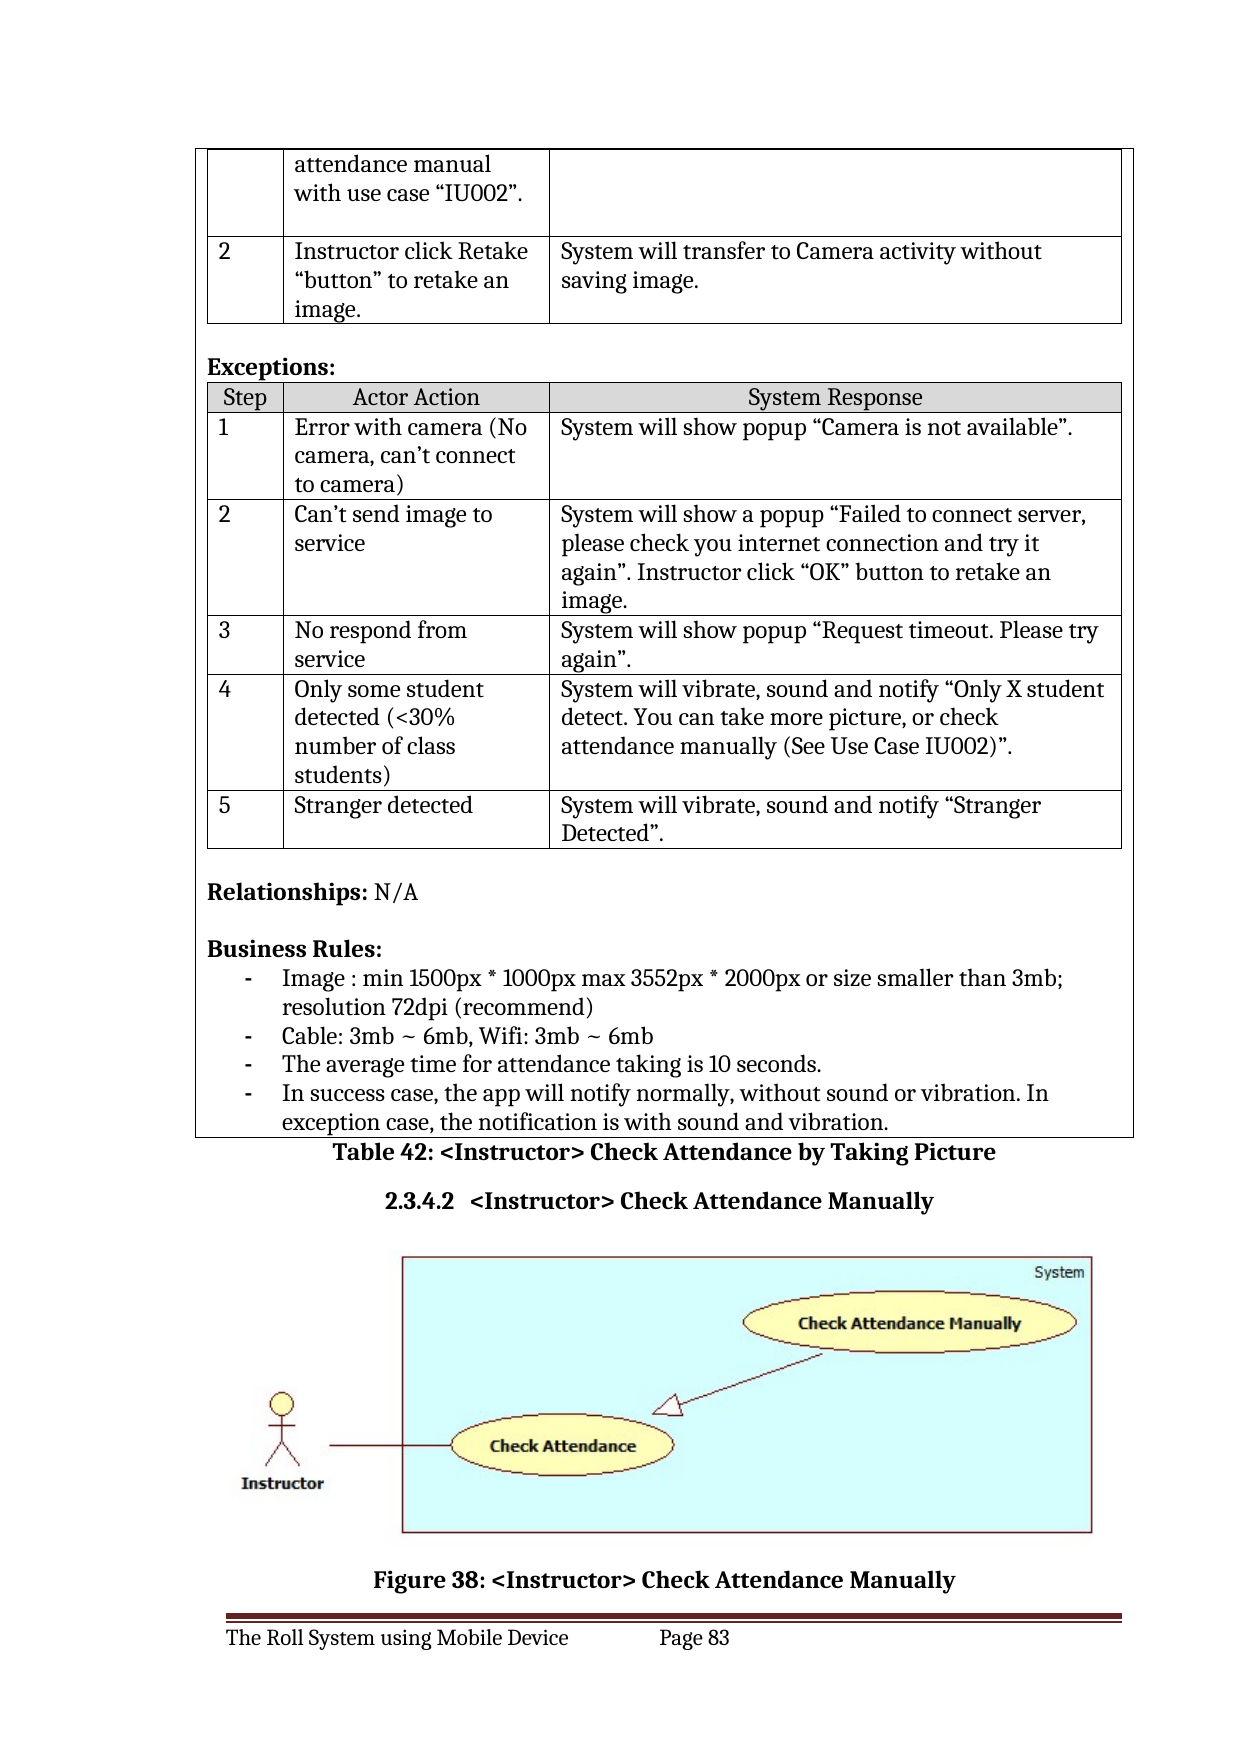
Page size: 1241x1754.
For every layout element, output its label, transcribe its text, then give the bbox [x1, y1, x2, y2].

text Table 42: <Instructor> Check Attendance by Taking Picture [207, 1138, 1122, 1166]
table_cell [196, 149, 1133, 1137]
picture [206, 1228, 1121, 1562]
text Figure 38: <Instructor> Check Attendance Manually [207, 1566, 1122, 1594]
subtitle <Instructor> Check Attendance Manually [385, 1187, 1122, 1216]
